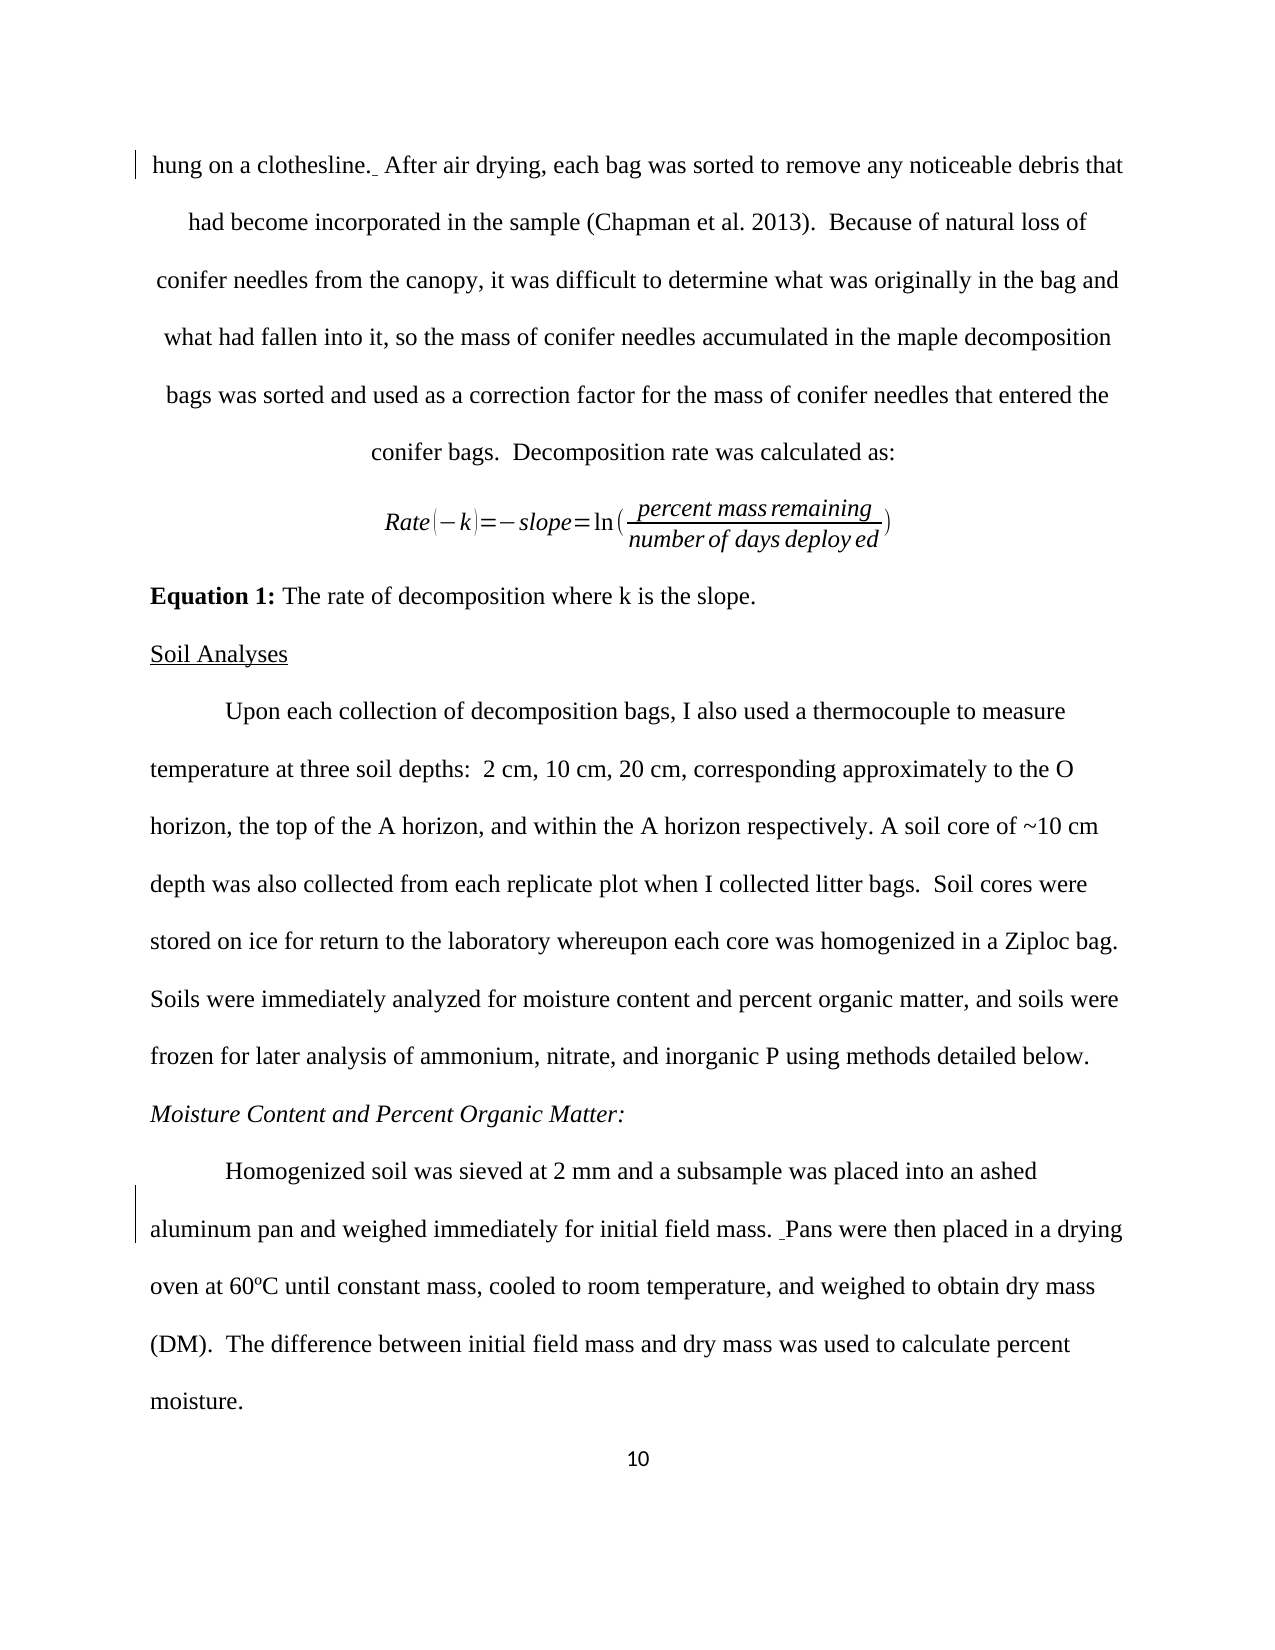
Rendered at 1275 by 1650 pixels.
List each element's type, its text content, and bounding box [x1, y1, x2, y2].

text Equation 1: The rate of decomposition where k is the slope. [150, 581, 1125, 610]
text Moisture Content and Percent Organic Matter: [150, 1099, 1125, 1127]
text Upon each collection of decomposition bags, I also used a thermocouple to measure temperature at three soil depths: 2 cm, 10 cm, 20 cm, corresponding approximately to the O horizon, the top of the A horizon, and within the A horizon respectively. A soil core of ~10 cm depth was also collected from each replicate plot when I collected litter bags. Soil cores were stored on ice for return to the laboratory whereupon each core was homogenized in a Ziploc bag. Soils were immediately analyzed for moisture content and percent organic matter, and soils were frozen for later analysis of ammonium, nitrate, and inorganic P using methods detailed below. [150, 696, 1125, 1070]
text Homogenized soil was sieved at 2 mm and a subsample was placed into an ashed aluminum pan and weighed immediately for initial field mass. Pans were then placed in a drying oven at 60ºC until constant mass, cooled to room temperature, and weighed to obtain dry mass (DM). The difference between initial field mass and dry mass was used to calculate percent moisture. [150, 1156, 1125, 1415]
text Soil Analyses [150, 639, 1125, 667]
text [150, 150, 1125, 553]
